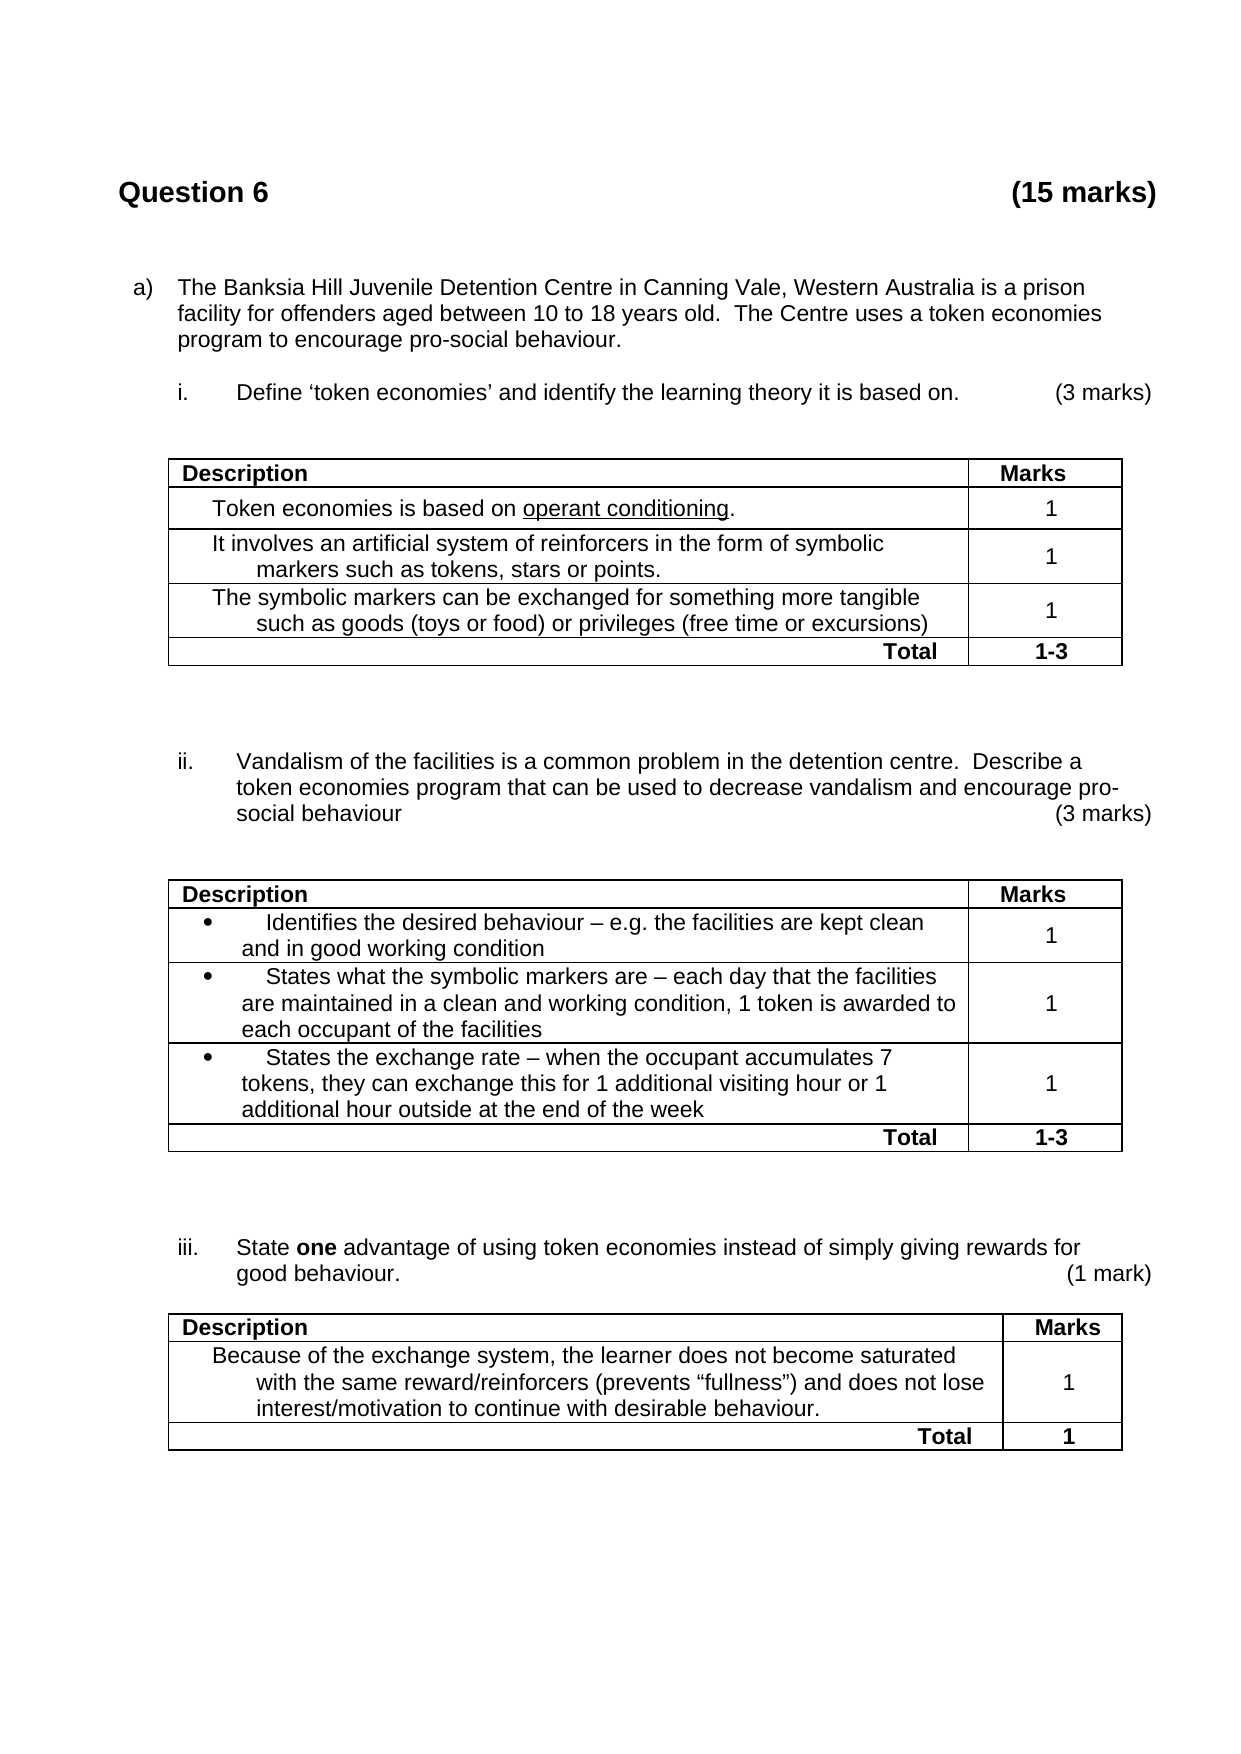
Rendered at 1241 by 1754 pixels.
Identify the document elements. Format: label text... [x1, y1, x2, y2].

table_header Marks [969, 460, 1121, 486]
table_cell 1 [969, 584, 1121, 637]
text ii. Vandalism of the facilities is a common problem in the detention centre. Describe a token economies program that can be used to decrease vandalism and encourage pro-social behaviour (3 marks) [177, 748, 1122, 827]
table_cell Identifies the desired behaviour – e.g. the facilities are kept clean and in good working condition [169, 909, 968, 962]
table_header Description [169, 881, 968, 907]
table_cell 1 [969, 530, 1121, 582]
table_cell 1 [969, 488, 1121, 528]
text iii. State one advantage of using token economies instead of simply giving rewards for good behaviour. (1 mark) [177, 1234, 1122, 1286]
table_cell 1 [969, 1044, 1121, 1123]
table_cell 1 [969, 963, 1121, 1042]
table_cell It involves an artificial system of reinforcers in the form of symbolic markers such as tokens, stars or points. [169, 530, 968, 582]
table_header Description [169, 460, 968, 486]
table_cell 1-3 [969, 1125, 1121, 1151]
table_cell States the exchange rate – when the occupant accumulates 7 tokens, they can exchange this for 1 additional visiting hour or 1 additional hour outside at the end of the week [169, 1044, 968, 1123]
text a) The Banksia Hill Juvenile Detention Centre in Canning Vale, Western Australia is a prison facility for offenders aged between 10 to 18 years old. The Centre uses a token economies program to encourage pro-social behaviour. [133, 274, 1122, 353]
text i. Define ‘token economies’ and identify the learning theory it is based on. (3 marks) [177, 379, 1122, 406]
table_cell 1 [1004, 1342, 1121, 1421]
table_cell 1 [969, 909, 1121, 962]
table_cell Total [169, 638, 968, 664]
table_cell 1 [1004, 1423, 1121, 1449]
table_cell Token economies is based on operant conditioning. [169, 488, 968, 528]
table_cell States what the symbolic markers are – each day that the facilities are maintained in a clean and working condition, 1 token is awarded to each occupant of the facilities [169, 963, 968, 1042]
table_cell The symbolic markers can be exchanged for something more tangible such as goods (toys or food) or privileges (free time or excursions) [169, 584, 968, 637]
text Question 6 (15 marks) [118, 175, 1122, 208]
table_header Marks [1004, 1315, 1121, 1341]
table_cell 1-3 [969, 638, 1121, 664]
table_cell Total [169, 1423, 1002, 1449]
table_cell Total [169, 1125, 968, 1151]
table_header Marks [969, 881, 1121, 907]
table_cell Because of the exchange system, the learner does not become saturated with the same reward/reinforcers (prevents “fullness”) and does not lose interest/motivation to continue with desirable behaviour. [169, 1342, 1002, 1421]
table_header Description [169, 1315, 1002, 1341]
